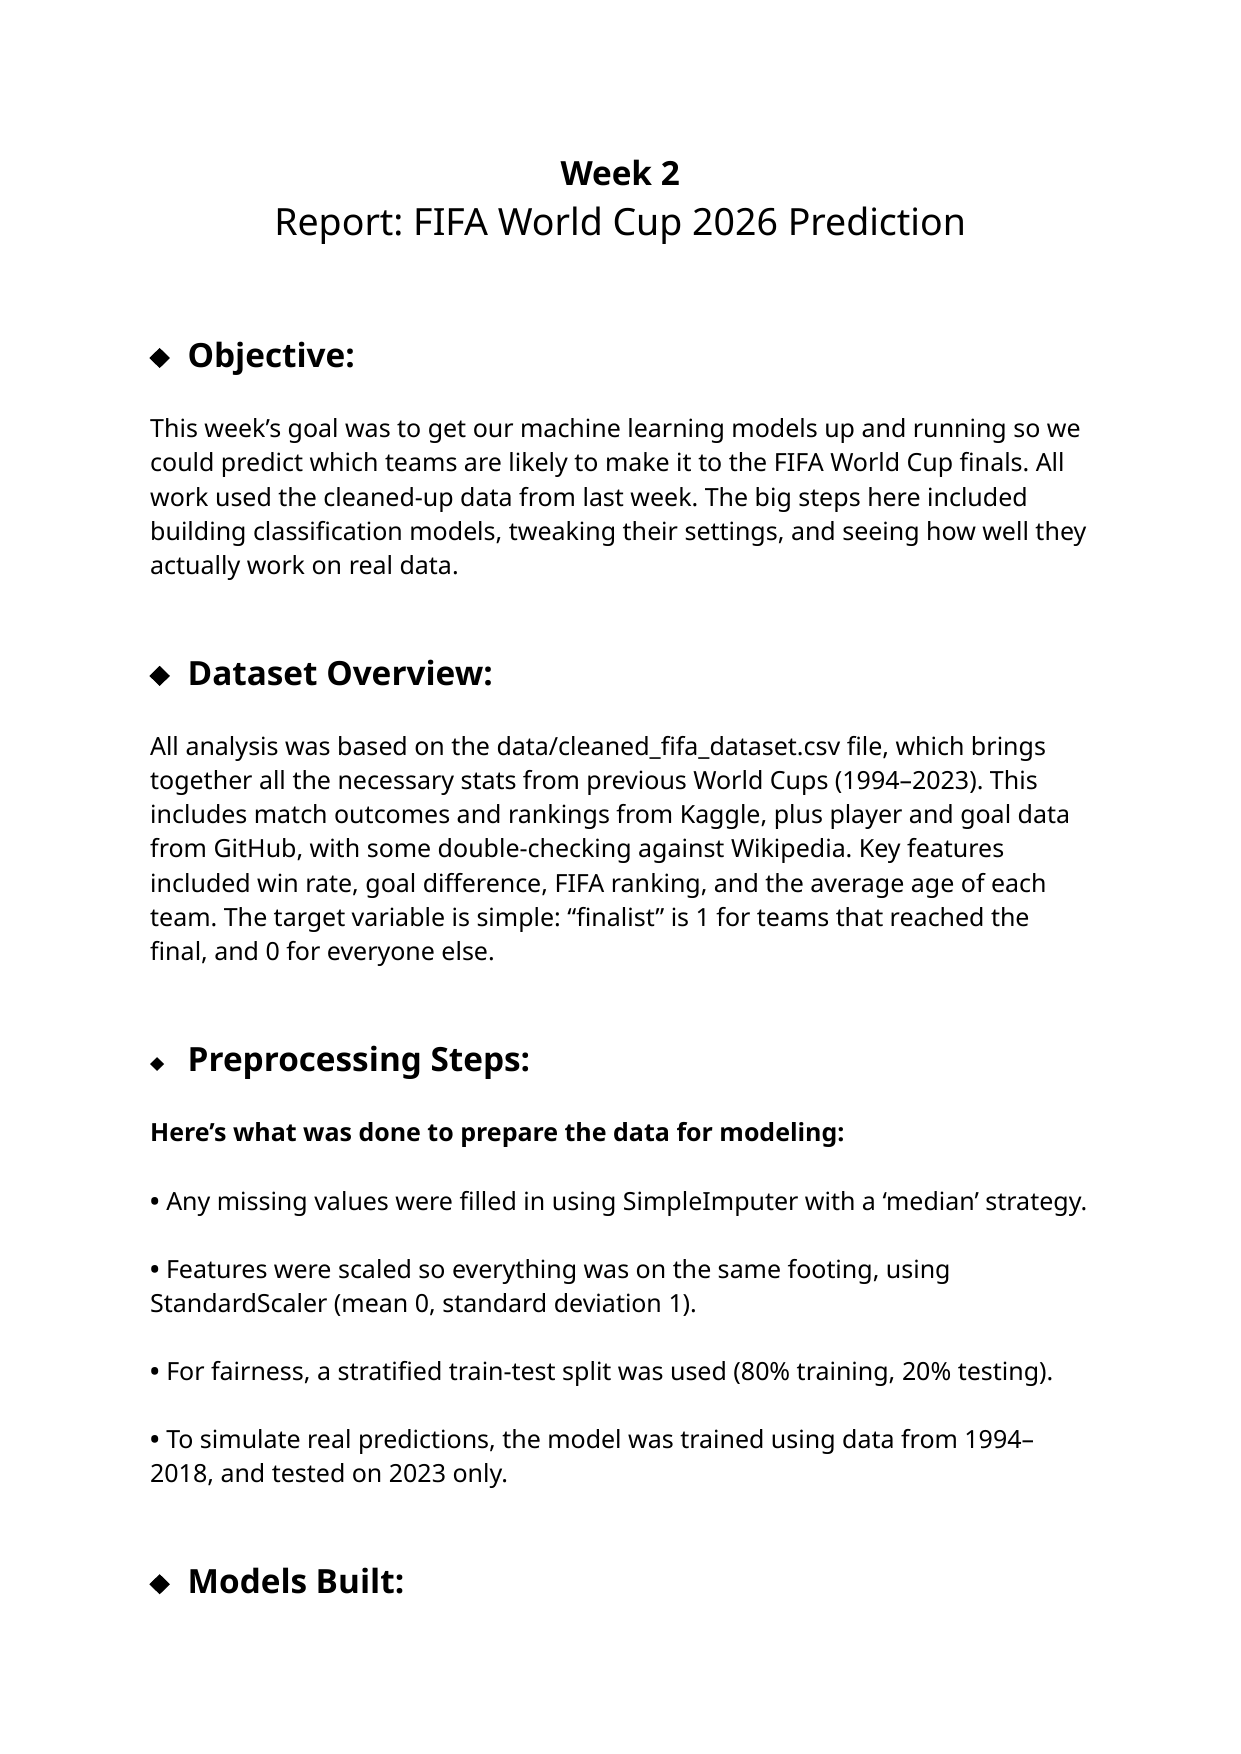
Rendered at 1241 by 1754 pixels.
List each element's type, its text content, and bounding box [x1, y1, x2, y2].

list Preprocessing Steps: [150, 1036, 1090, 1081]
text All analysis was based on the data/cleaned_fifa_dataset.csv file, which brings together all the necessary stats from previous World Cups (1994–2023). This includes match outcomes and rankings from Kaggle, plus player and goal data from GitHub, with some double-checking against Wikipedia. Key features included win rate, goal difference, FIFA ranking, and the average age of each team. The target variable is simple: “finalist” is 1 for teams that reached the final, and 0 for everyone else. [150, 729, 1090, 967]
list Models Built: [150, 1558, 1090, 1603]
list Objective: [150, 332, 1090, 377]
text This week’s goal was to get our machine learning models up and running so we could predict which teams are likely to make it to the FIFA World Cup finals. All work used the cleaned-up data from last week. The big steps here included building classification models, tweaking their settings, and seeing how well they actually work on real data. [150, 411, 1090, 581]
text • Any missing values were filled in using SimpleImputer with a ‘median’ strategy. [150, 1183, 1090, 1217]
text Report: FIFA World Cup 2026 Prediction [150, 195, 1090, 246]
text • To simulate real predictions, the model was trained using data from 1994–2018, and tested on 2023 only. [150, 1422, 1090, 1490]
list Dataset Overview: [150, 649, 1090, 695]
text • Features were scaled so everything was on the same footing, using StandardScaler (mean 0, standard deviation 1). [150, 1251, 1090, 1319]
text • For fairness, a stratified train-test split was used (80% training, 20% testing). [150, 1353, 1090, 1387]
text Week 2 [150, 150, 1090, 195]
text Here’s what was done to prepare the data for modeling: [150, 1115, 1090, 1149]
